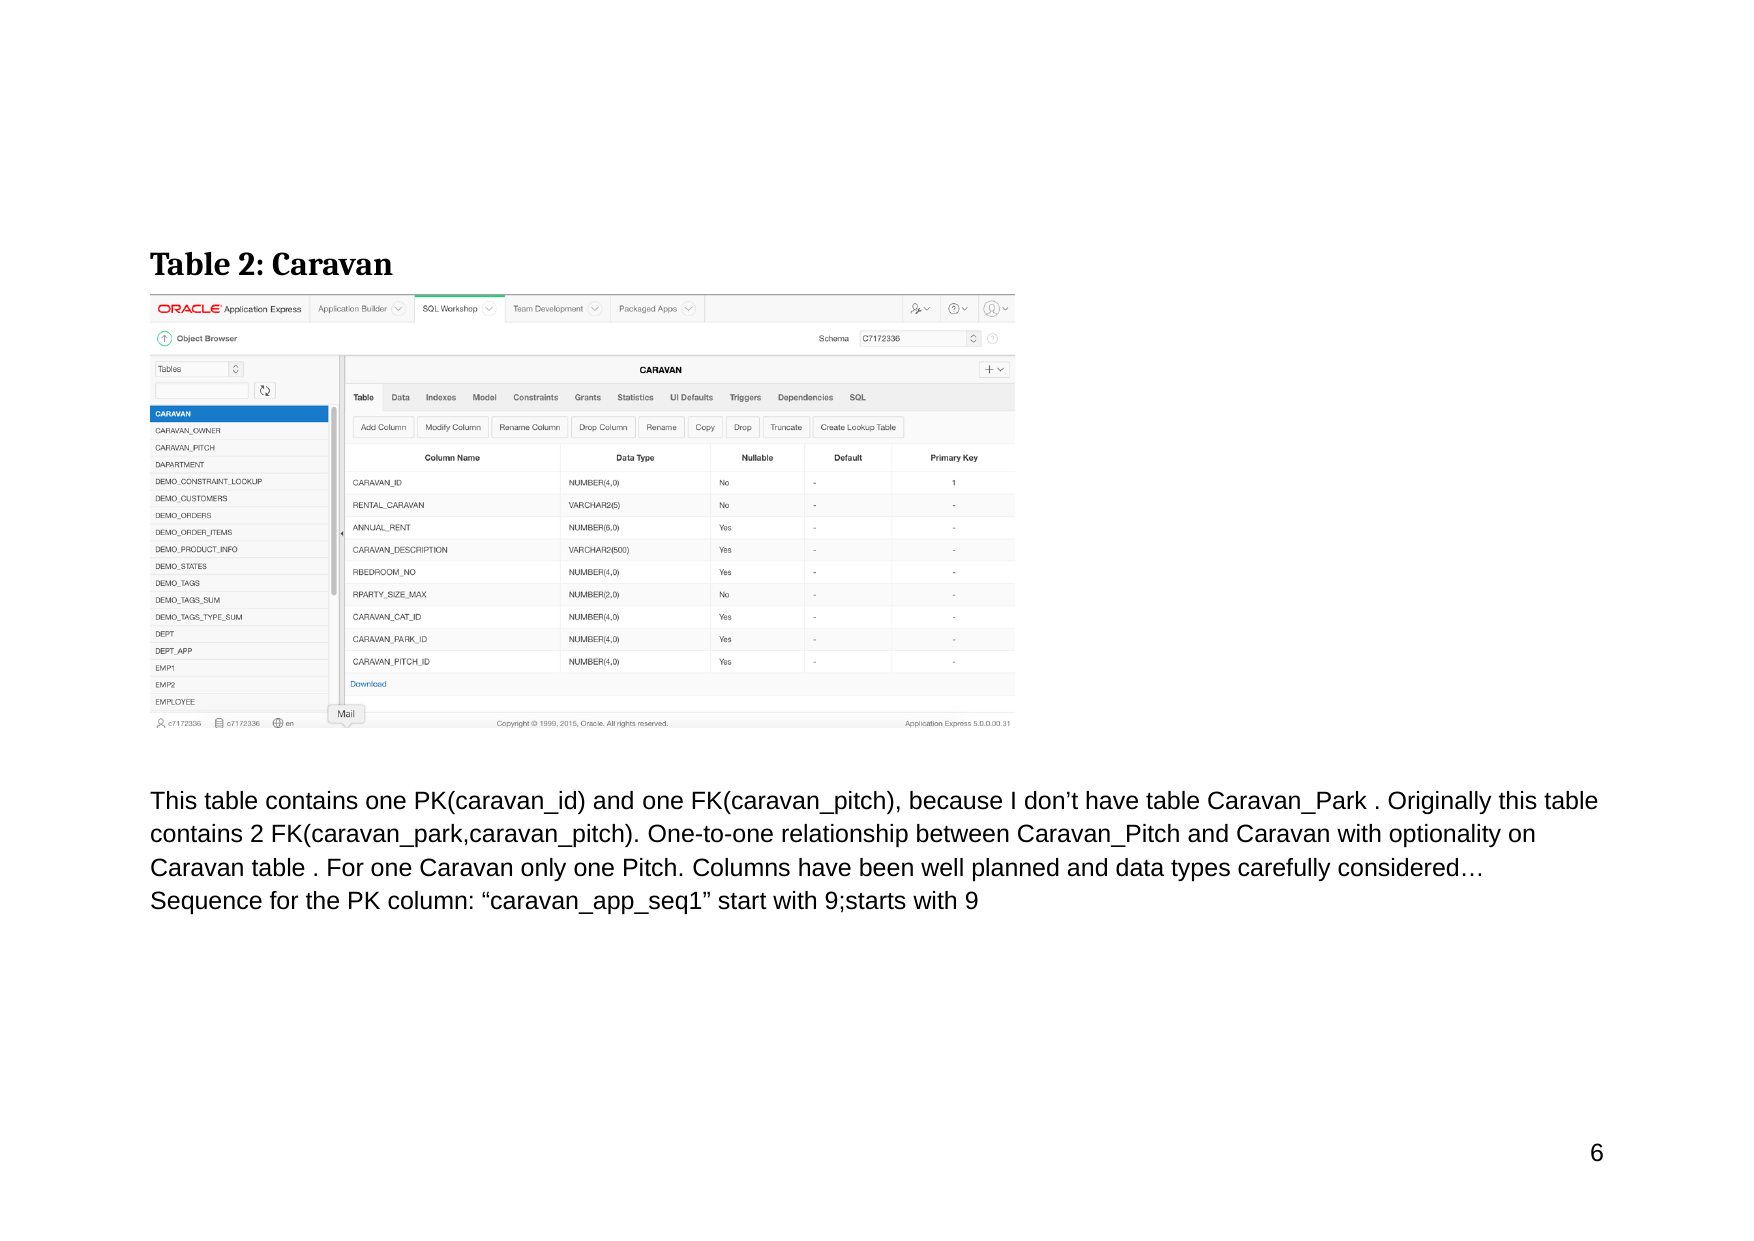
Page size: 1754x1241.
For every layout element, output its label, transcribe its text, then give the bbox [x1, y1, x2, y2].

subtitle Table 2: Caravan [150, 246, 1604, 284]
text This table contains one PK(caravan_id) and one FK(caravan_pitch), because I don’t have table Caravan_Park . Originally this table contains 2 FK(caravan_park,caravan_pitch). One-to-one relationship between Caravan_Pitch and Caravan with optionality on Caravan table . For one Caravan only one Pitch. Columns have been well planned and data types carefully considered… Sequence for the PK column: “caravan_app_seq1” start with 9;starts with 9 [150, 781, 1604, 915]
picture [150, 294, 1016, 728]
